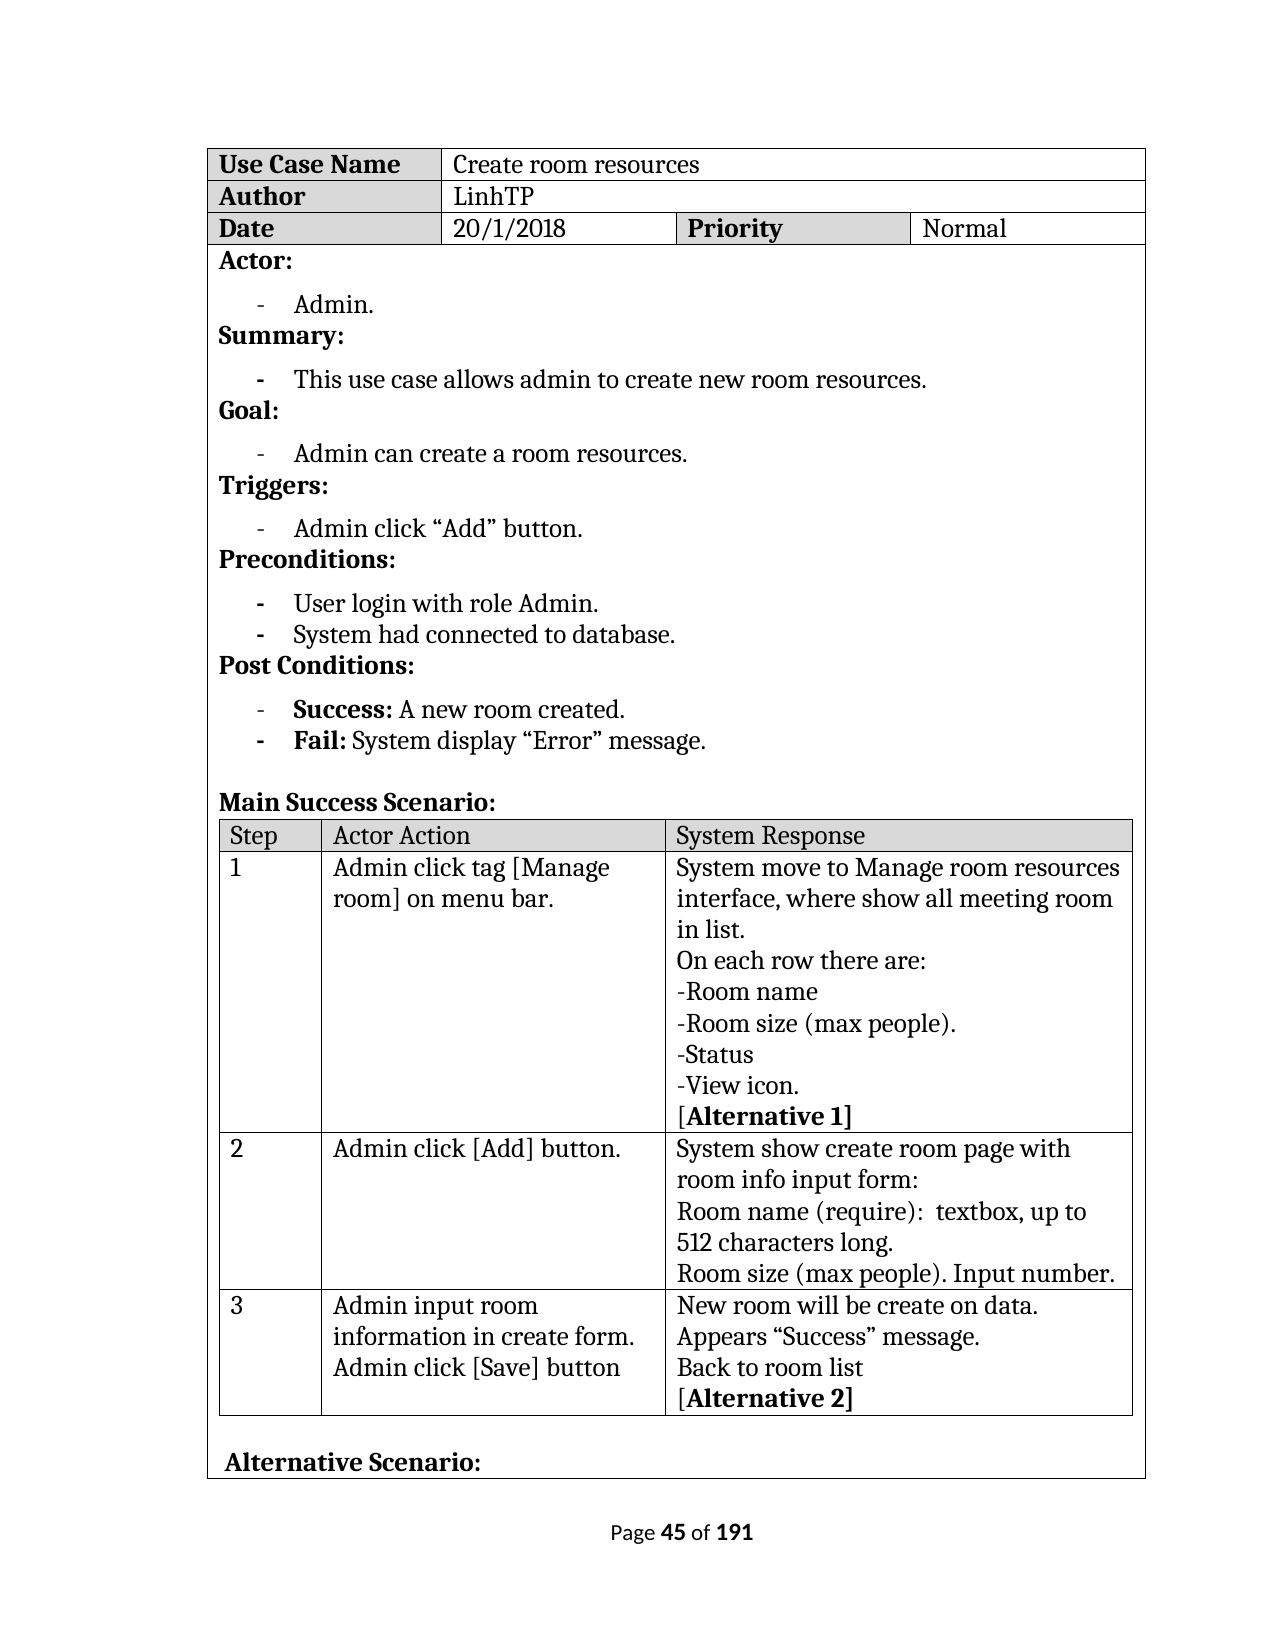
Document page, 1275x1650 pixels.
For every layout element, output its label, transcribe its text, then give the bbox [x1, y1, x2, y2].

table_cell Create room resources [442, 149, 1145, 180]
table_cell Priority [677, 213, 910, 244]
table_cell Use Case Name [208, 149, 441, 180]
table_cell Normal [911, 213, 1145, 244]
table_cell LinhTP [442, 181, 1145, 212]
table_cell Date [208, 213, 441, 244]
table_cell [208, 245, 1145, 1478]
table_cell 20/1/2018 [442, 213, 676, 244]
table_cell Author [208, 181, 441, 212]
